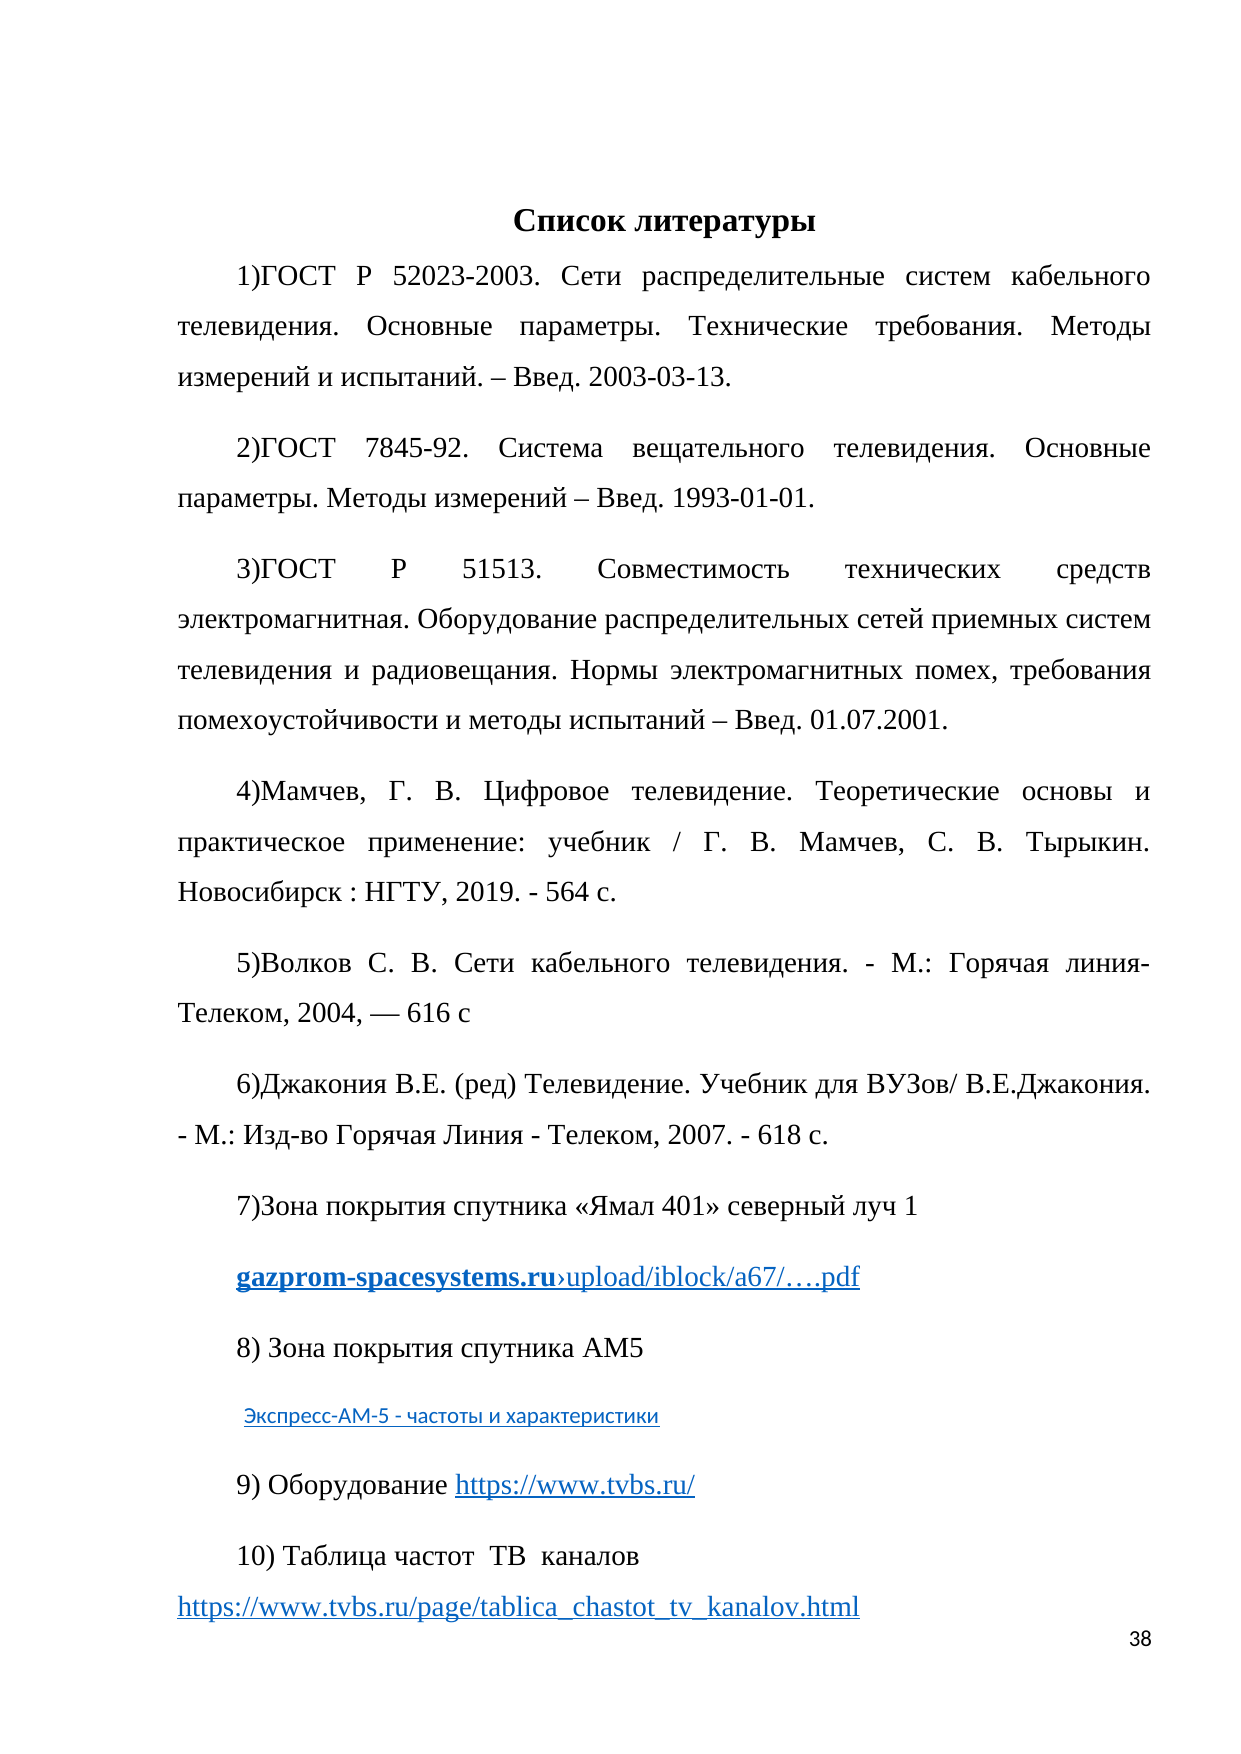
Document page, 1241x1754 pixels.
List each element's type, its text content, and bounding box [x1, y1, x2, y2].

text Экспресс-АМ-5 - частоты и характеристики [177, 1402, 1152, 1429]
subtitle Список литературы [177, 201, 1152, 239]
text 2)ГОСТ 7845-92. Система вещательного телевидения. Основные параметры. Методы измерений – Введ. 1993-01-01. [177, 430, 1152, 514]
text 5)Волков С. В. Сети кабельного телевидения. - М.: Горячая линия-Телеком, 2004, — 616 с [177, 945, 1152, 1029]
text 6)Джакония В.Е. (ред) Телевидение. Учебник для ВУЗов/ В.Е.Джакония. - М.: Изд-во Горячая Линия - Телеком, 2007. - 618 с. [177, 1067, 1152, 1151]
text 4)Мамчев, Г. В. Цифровое телевидение. Теоретические основы и практическое применение: учебник / Г. В. Мамчев, С. В. Тырыкин. Новосибирск : НГТУ, 2019. - 564 с. [177, 773, 1152, 908]
text 1)ГОСТ Р 52023-2003. Сети распределительные систем кабельного телевидения. Основные параметры. Технические требования. Методы измерений и испытаний. – Введ. 2003-03-13. [177, 258, 1152, 392]
text 9) Оборудование https://www.tvbs.ru/ [177, 1467, 1152, 1501]
text gazprom-spacesystems.ru›upload/iblock/a67/….pdf [177, 1259, 1152, 1293]
text 10) Таблица частот ТВ каналов https://www.tvbs.ru/page/tablica_chastot_tv_kanalov.html [177, 1538, 1152, 1622]
text 8) Зона покрытия спутника AM5 [177, 1330, 1152, 1364]
text 3)ГОСТ Р 51513. Совместимость технических средств электромагнитная. Оборудование распределительных сетей приемных систем телевидения и радиовещания. Нормы электромагнитных помех, требования помехоустойчивости и методы испытаний – Введ. 01.07.2001. [177, 551, 1152, 736]
text 7)Зона покрытия спутника «Ямал 401» северный луч 1 [177, 1188, 1152, 1222]
